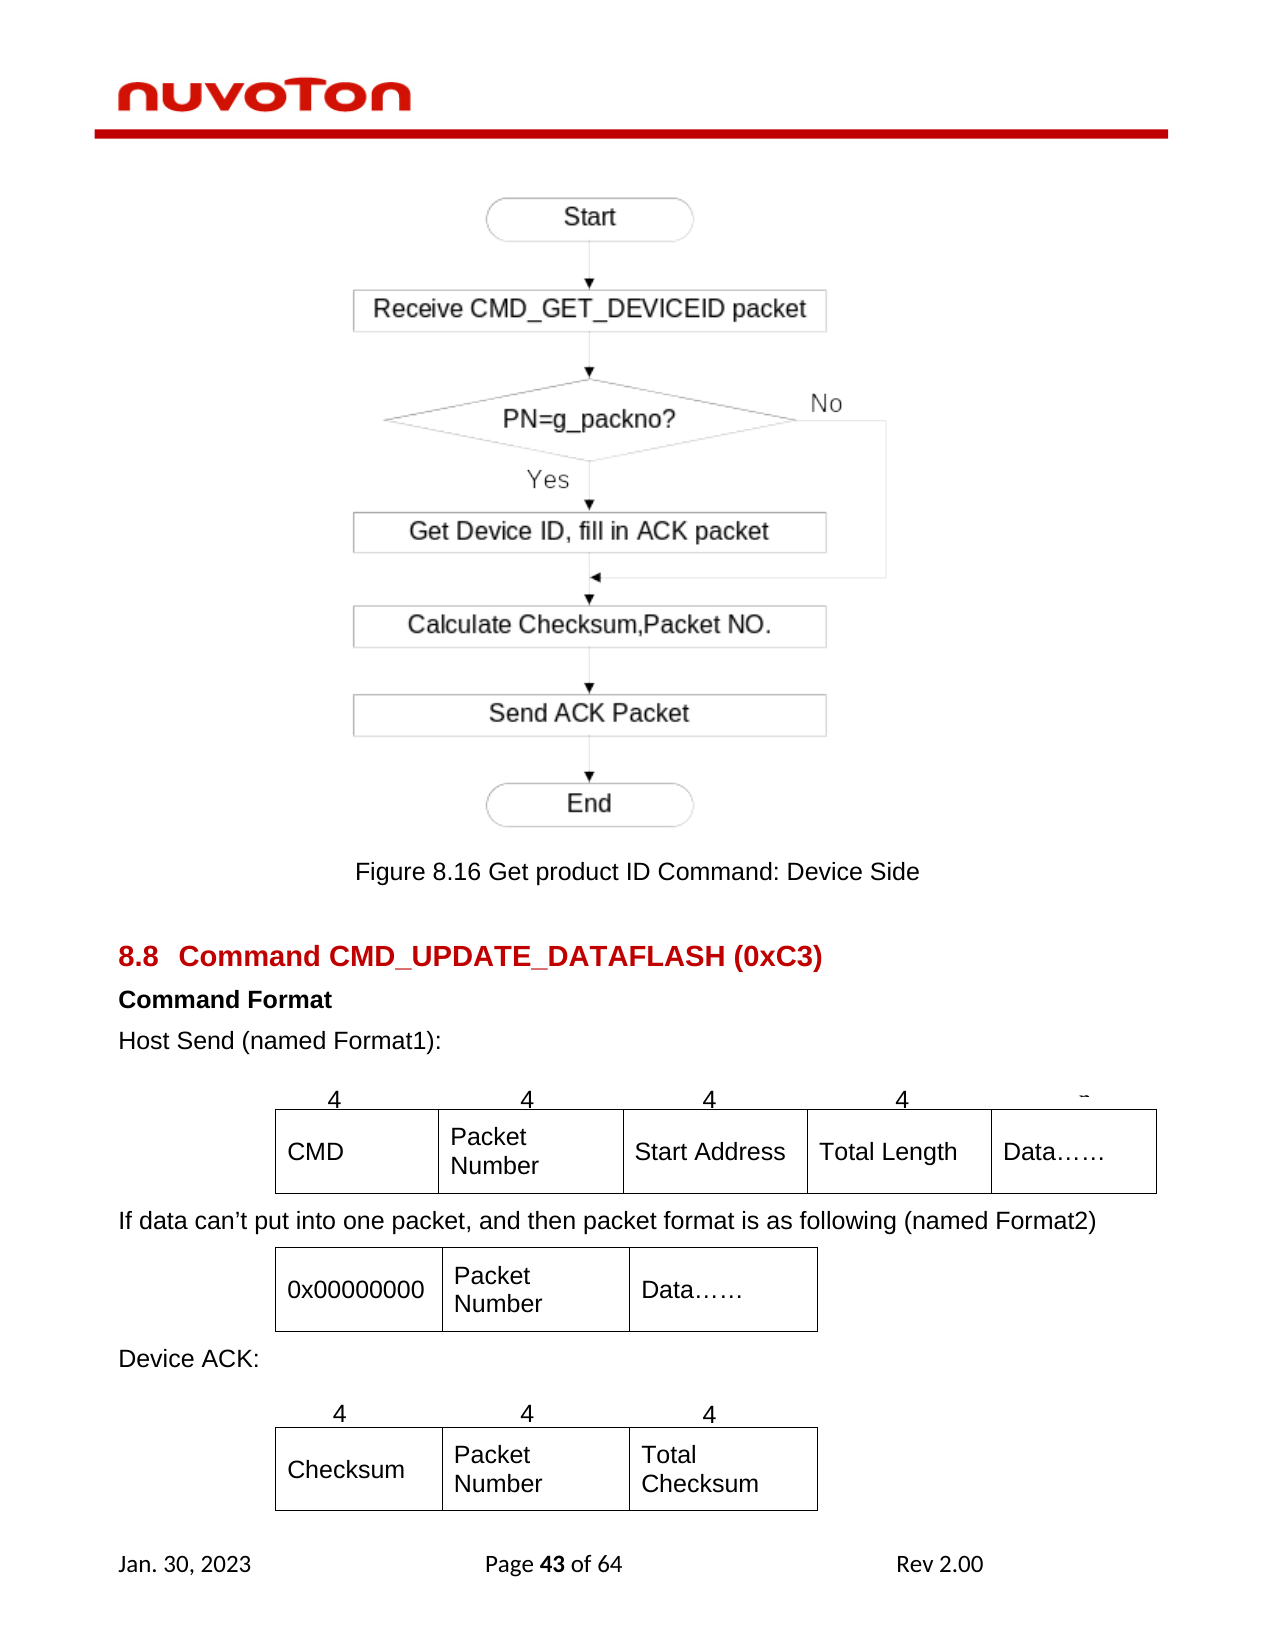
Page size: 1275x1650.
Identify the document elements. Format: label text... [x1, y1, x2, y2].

table_header Data…… [992, 1110, 1156, 1192]
text If data can’t put into one packet, and then packet format is as following (named Format2) [118, 1206, 1157, 1235]
picture [110, 73, 422, 117]
table_header 0x00000000 [276, 1248, 442, 1331]
table_header Checksum [276, 1428, 442, 1510]
table_header Packet Number [439, 1110, 623, 1192]
text Device ACK: [118, 1344, 1157, 1373]
table_header CMD [276, 1110, 438, 1192]
text Host Send (named Format1): [118, 1026, 1157, 1055]
table_header Total Checksum [630, 1428, 817, 1510]
table_header Packet Number [443, 1428, 629, 1510]
text Command Format [118, 985, 1157, 1014]
text Figure 8.16 Get product ID Command: Device Side [118, 857, 1157, 885]
table_header Total Length [808, 1110, 991, 1192]
table_header Data…… [630, 1248, 817, 1331]
subtitle Command CMD_UPDATE_DATAFLASH (0xC3) [118, 939, 1157, 973]
table_header Start Address [624, 1110, 807, 1192]
table_header Packet Number [443, 1248, 629, 1331]
